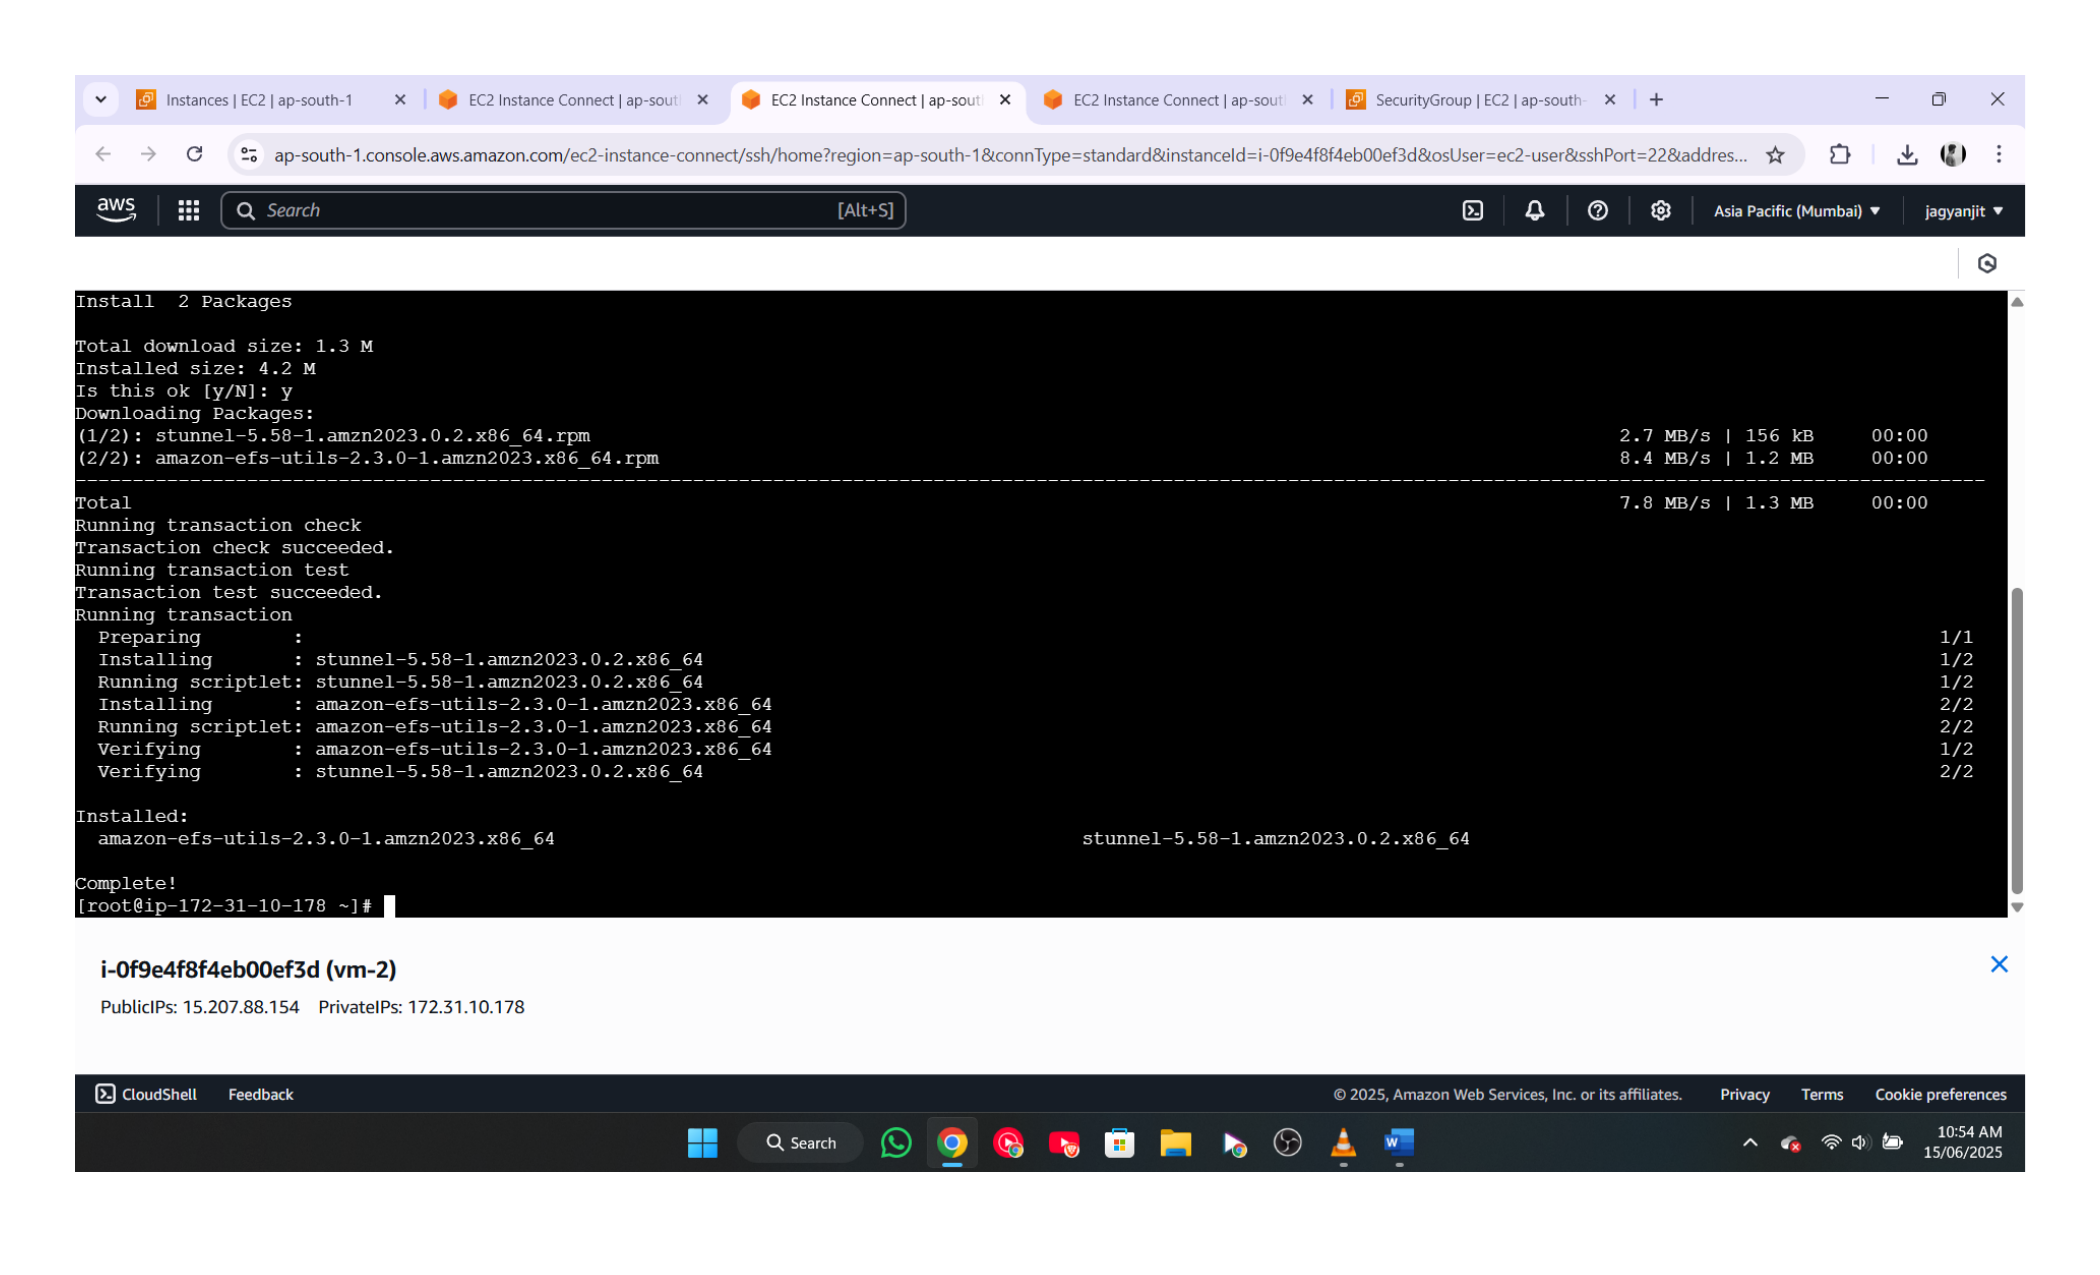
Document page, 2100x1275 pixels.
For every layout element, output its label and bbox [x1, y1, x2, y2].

picture [75, 75, 2026, 1172]
